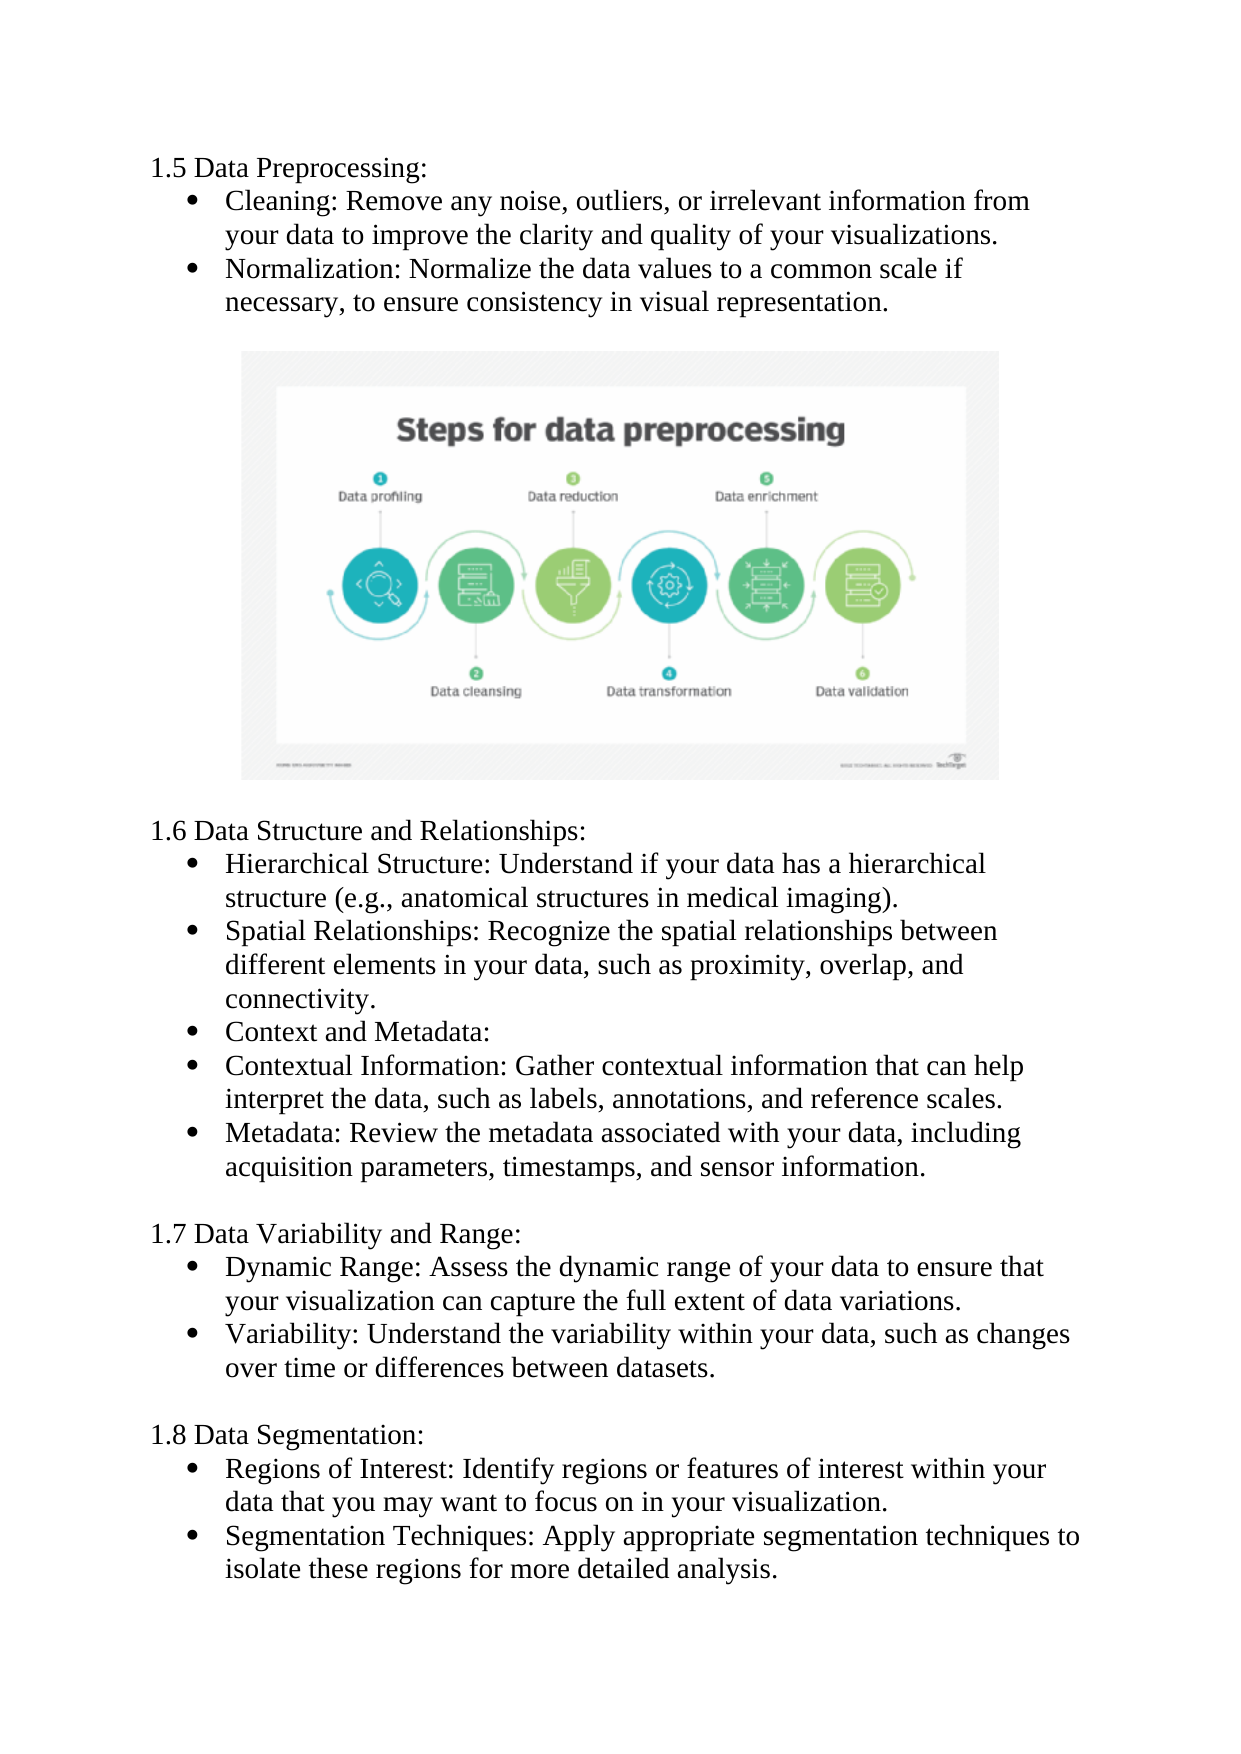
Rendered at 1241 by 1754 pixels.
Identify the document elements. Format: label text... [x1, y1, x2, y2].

text 1.7 Data Variability and Range: [150, 1216, 1090, 1249]
list Context and Metadata: [187, 1014, 1090, 1048]
list Metadata: Review the metadata associated with your data, including acquisition parameters, timestamps, and sensor information. [187, 1115, 1090, 1182]
list Dynamic Range: Assess the dynamic range of your data to ensure that your visualization can capture the full extent of data variations. [187, 1249, 1090, 1317]
list Normalization: Normalize the data values to a common scale if necessary, to ensure consistency in visual representation. [187, 251, 1090, 318]
list Cleaning: Remove any noise, outliers, or irrelevant information from your data to improve the clarity and quality of your visualizations. [187, 183, 1090, 251]
text 1.8 Data Segmentation: [150, 1417, 1090, 1451]
text 1.6 Data Structure and Relationships: [150, 813, 1090, 846]
list Regions of Interest: Identify regions or features of interest within your data that you may want to focus on in your visualization. [187, 1451, 1090, 1518]
list Contextual Information: Gather contextual information that can help interpret the data, such as labels, annotations, and reference scales. [187, 1048, 1090, 1115]
list Segmentation Techniques: Apply appropriate segmentation techniques to isolate these regions for more detailed analysis. [187, 1518, 1090, 1585]
list Hierarchical Structure: Understand if your data has a hierarchical structure (e.g., anatomical structures in medical imaging). [187, 846, 1090, 913]
list Spatial Relationships: Recognize the spatial relationships between different elements in your data, such as proximity, overlap, and connectivity. [187, 913, 1090, 1014]
text 1.5 Data Preprocessing: [150, 150, 1090, 183]
list Variability: Understand the variability within your data, such as changes over time or differences between datasets. [187, 1317, 1090, 1384]
picture [241, 351, 999, 780]
